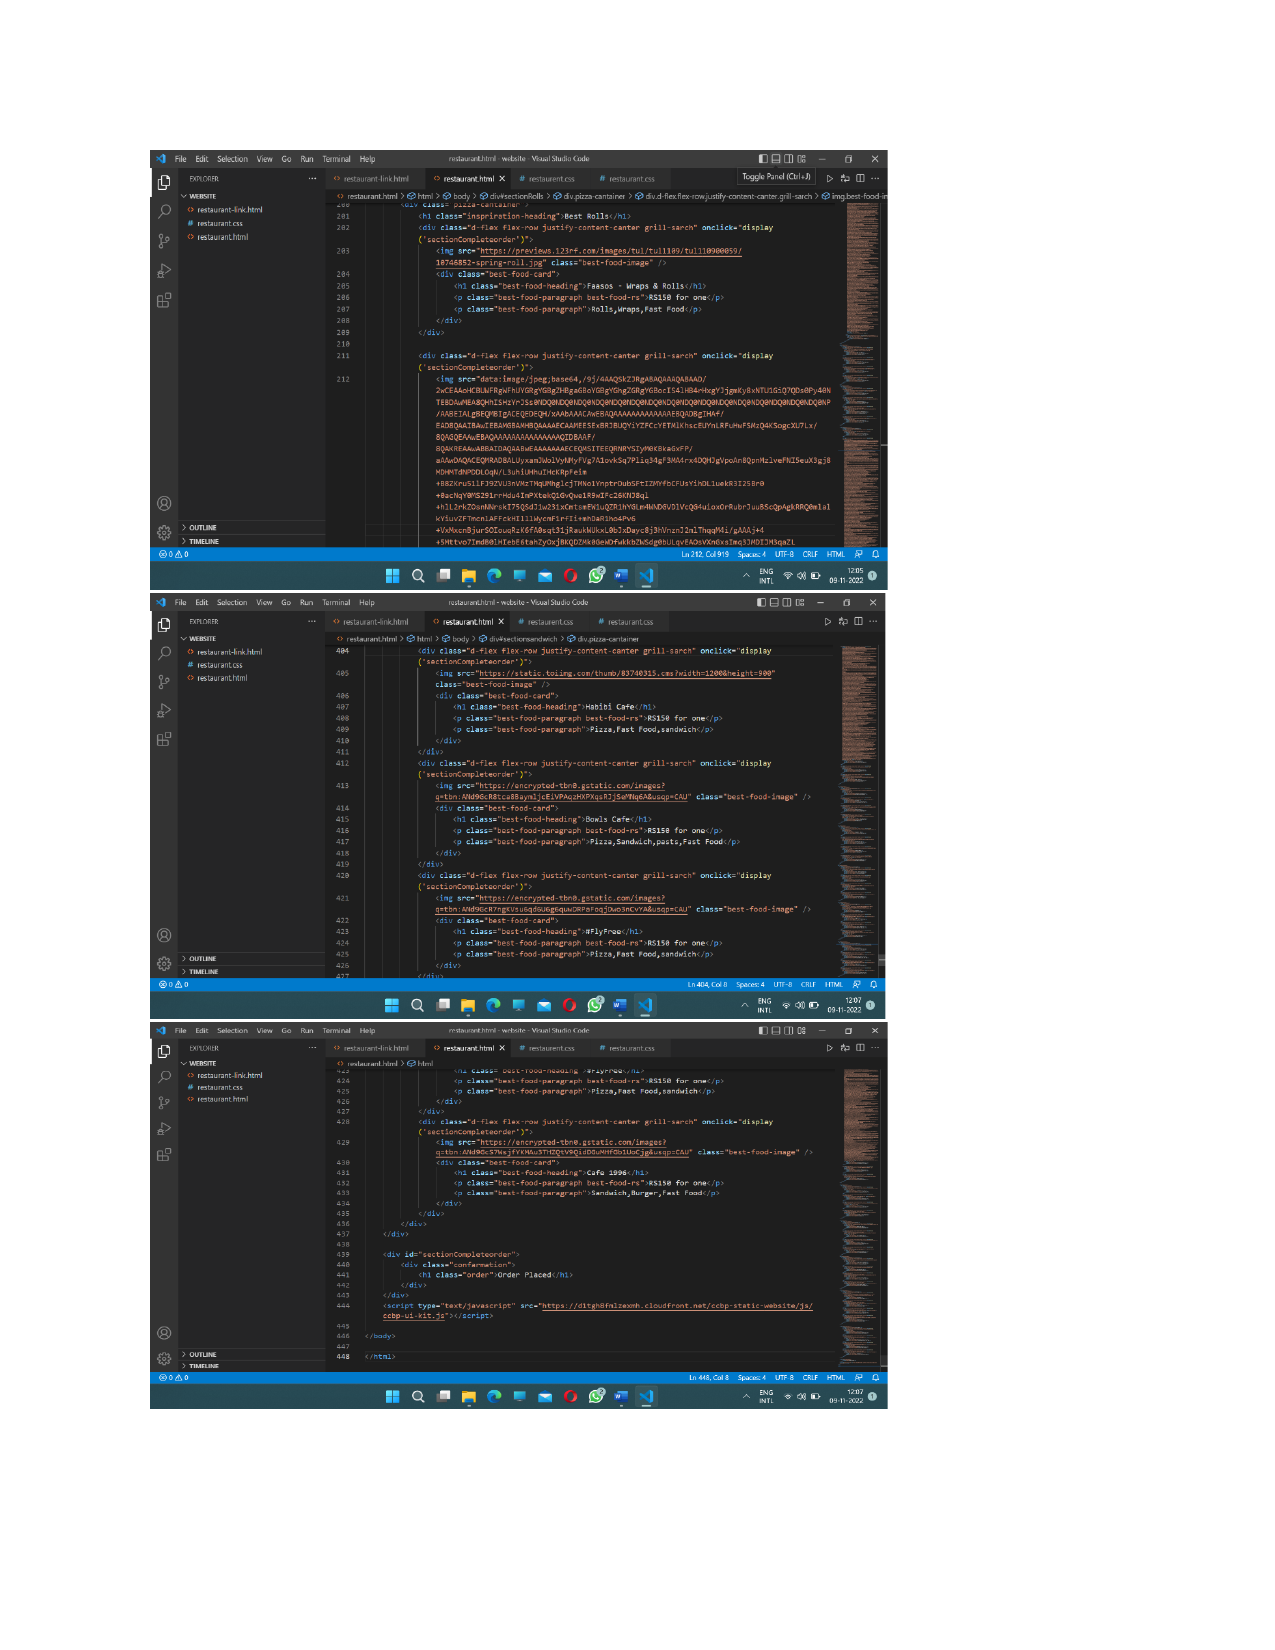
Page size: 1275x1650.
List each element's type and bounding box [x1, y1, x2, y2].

picture [150, 593, 886, 1019]
picture [150, 150, 888, 590]
picture [150, 1022, 888, 1409]
